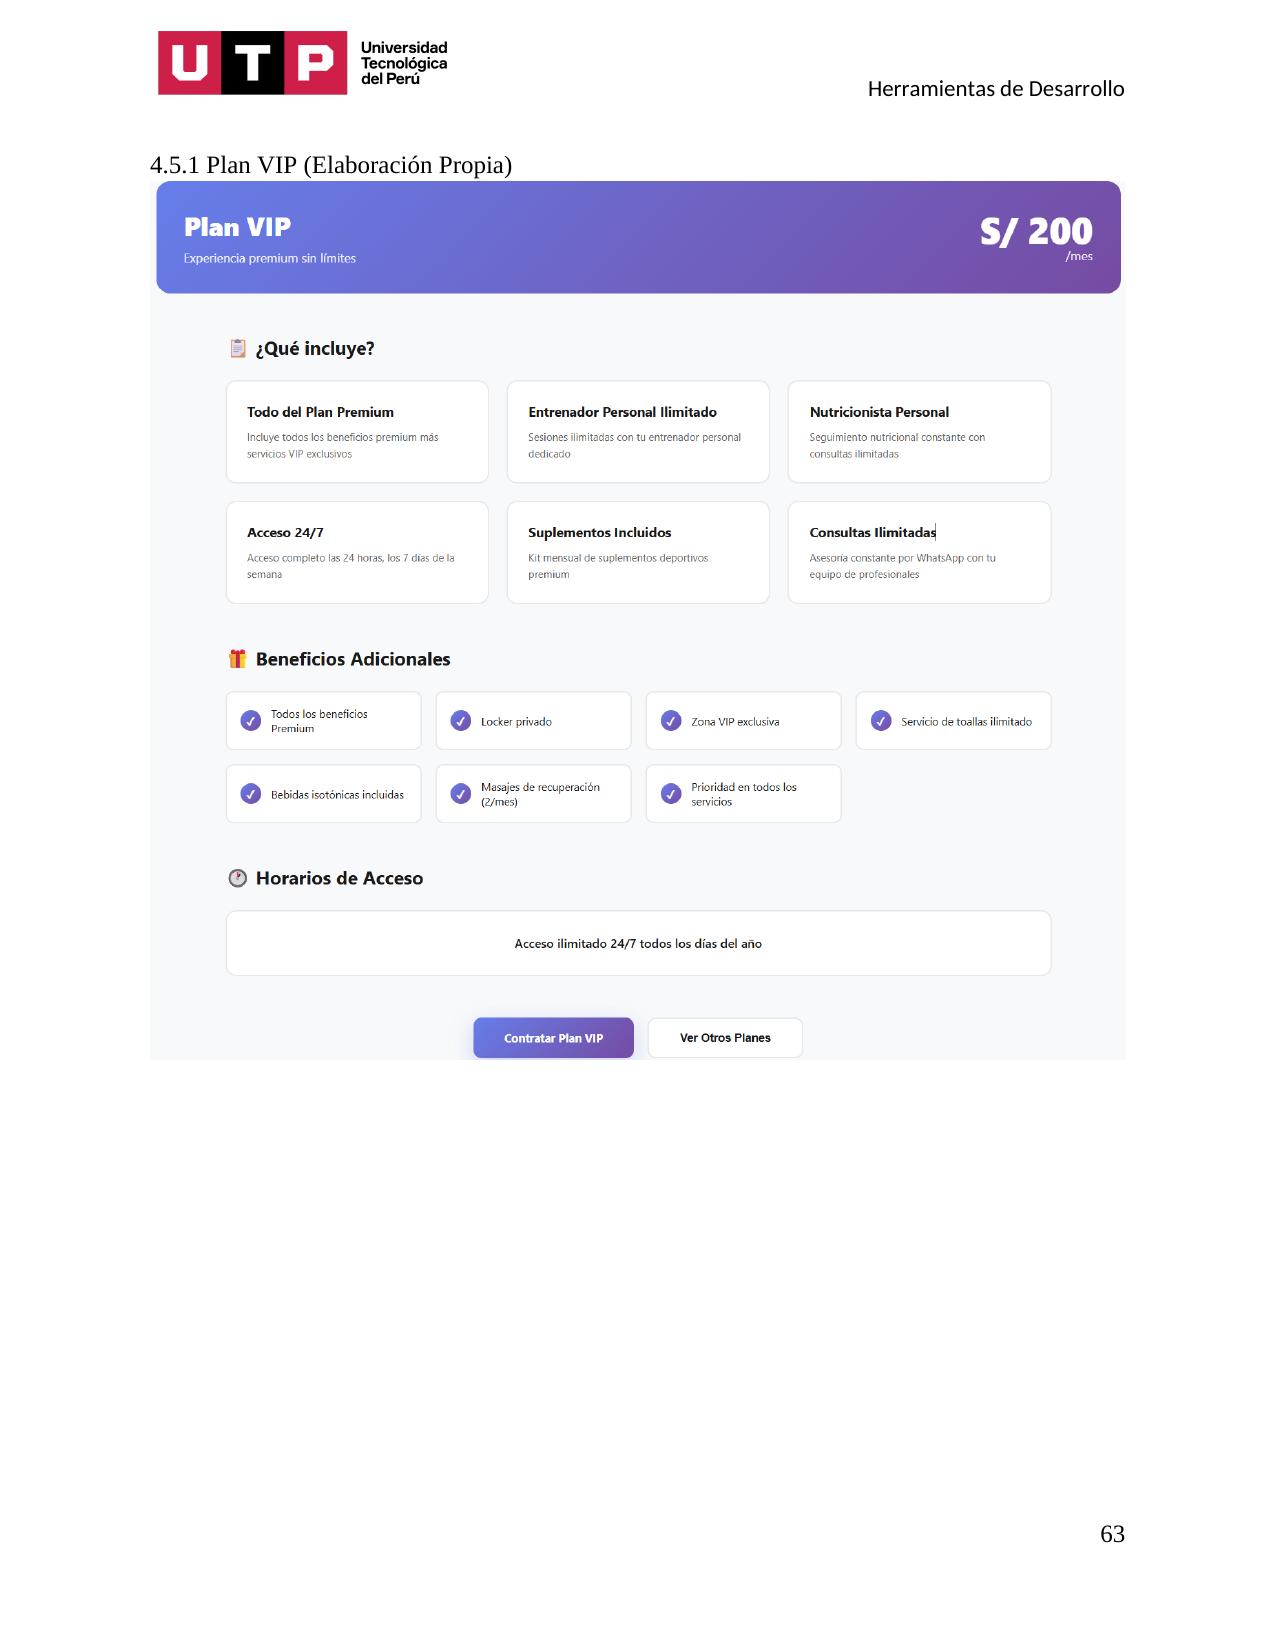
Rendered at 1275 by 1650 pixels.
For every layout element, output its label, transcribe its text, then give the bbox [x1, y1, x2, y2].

picture [150, 22, 458, 104]
text 4.5.1 Plan VIP (Elaboración Propia) [150, 150, 1125, 181]
picture [150, 181, 1125, 1060]
